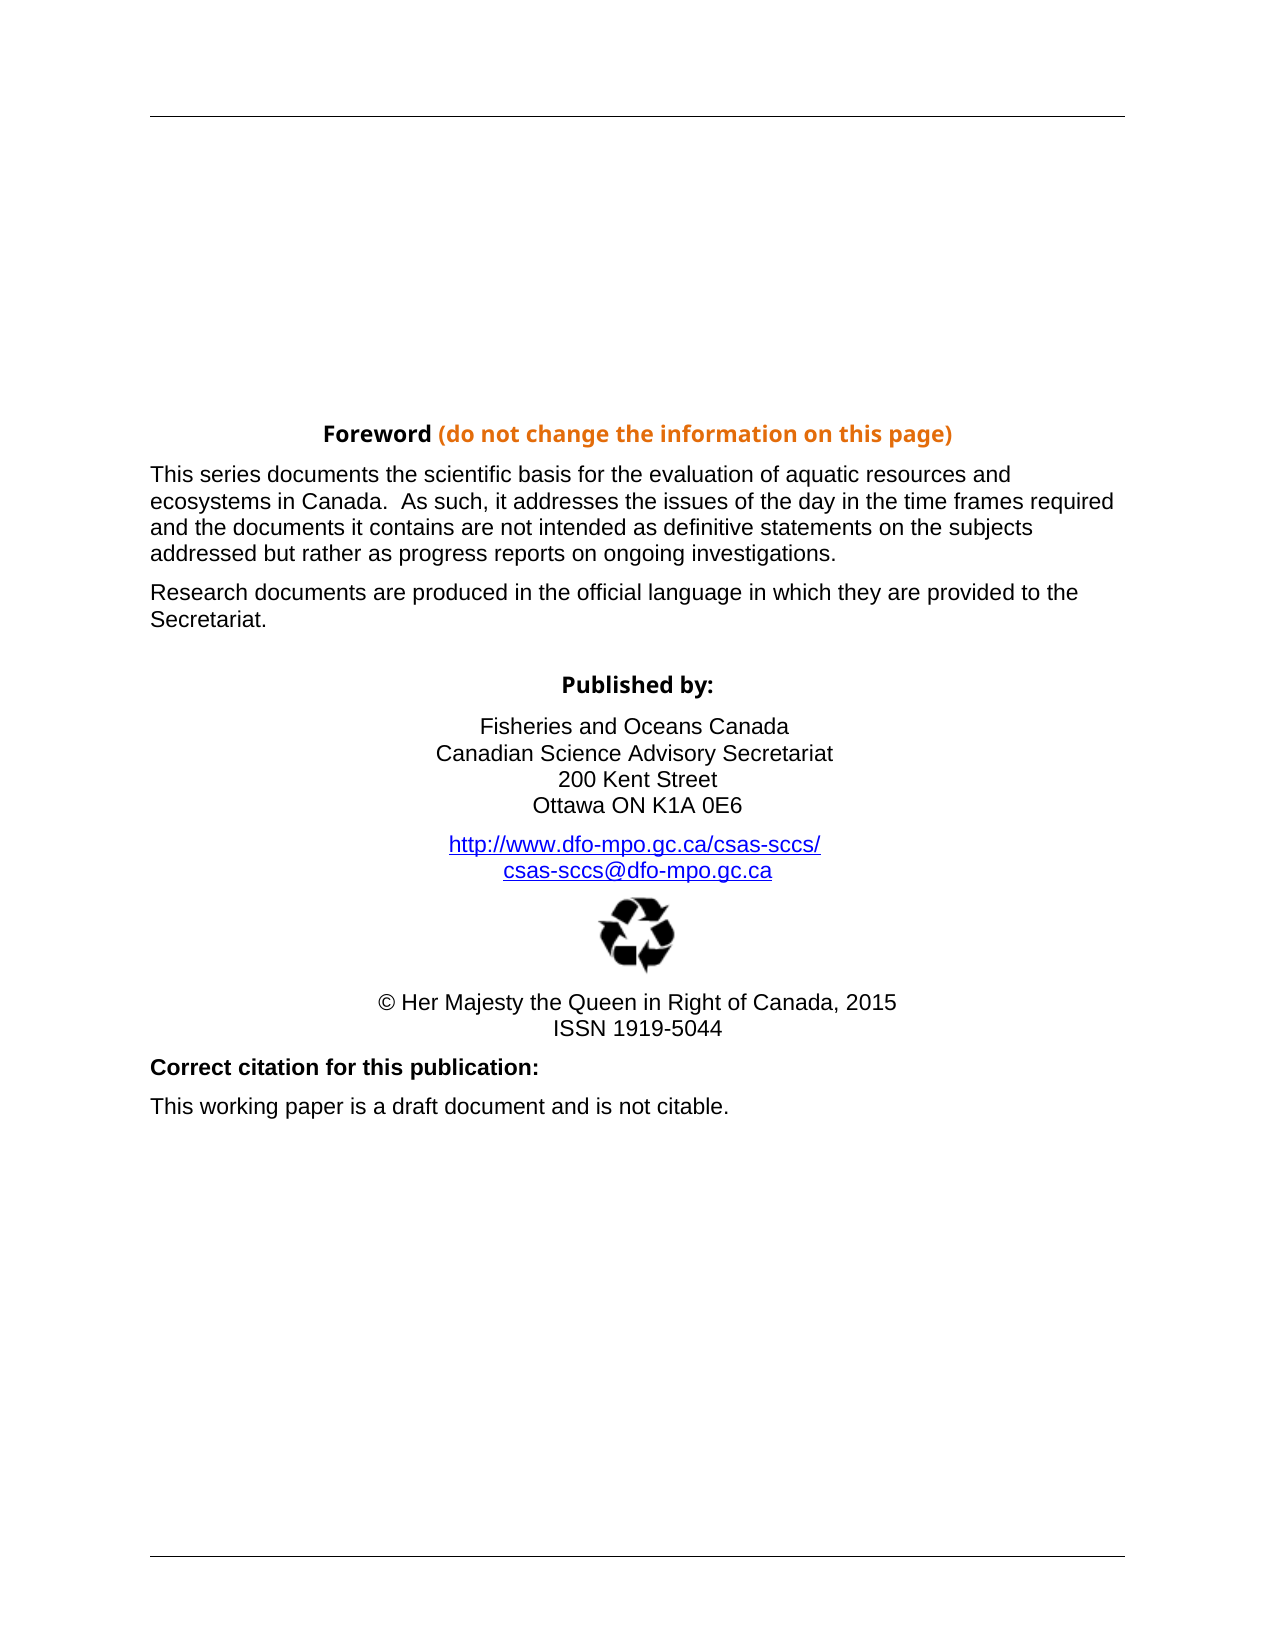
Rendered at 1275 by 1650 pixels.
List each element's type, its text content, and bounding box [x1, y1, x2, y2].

text © Her Majesty the Queen in Right of Canada, 2015 ISSN 1919-5044 [150, 988, 1125, 1041]
text Fisheries and Oceans Canada Canadian Science Advisory Secretariat 200 Kent Street Ottawa ON K1A 0E6 [150, 713, 1125, 819]
title Published by: [150, 669, 1125, 701]
text http://www.dfo-mpo.gc.ca/csas-sccs/ csas-sccs@dfo-mpo.gc.ca [150, 831, 1125, 884]
text Research documents are produced in the official language in which they are provided to the Secretariat. [150, 579, 1125, 632]
picture [597, 896, 678, 976]
text This working paper is a draft document and is not citable. [150, 1093, 1125, 1119]
title Foreword (do not change the information on this page) [150, 418, 1125, 449]
text Correct citation for this publication: [150, 1054, 1125, 1080]
text This series documents the scientific basis for the evaluation of aquatic resources and ecosystems in Canada. As such, it addresses the issues of the day in the time frames required and the documents it contains are not intended as definitive statements on the subjects addressed but rather as progress reports on ongoing investigations. [150, 461, 1125, 567]
